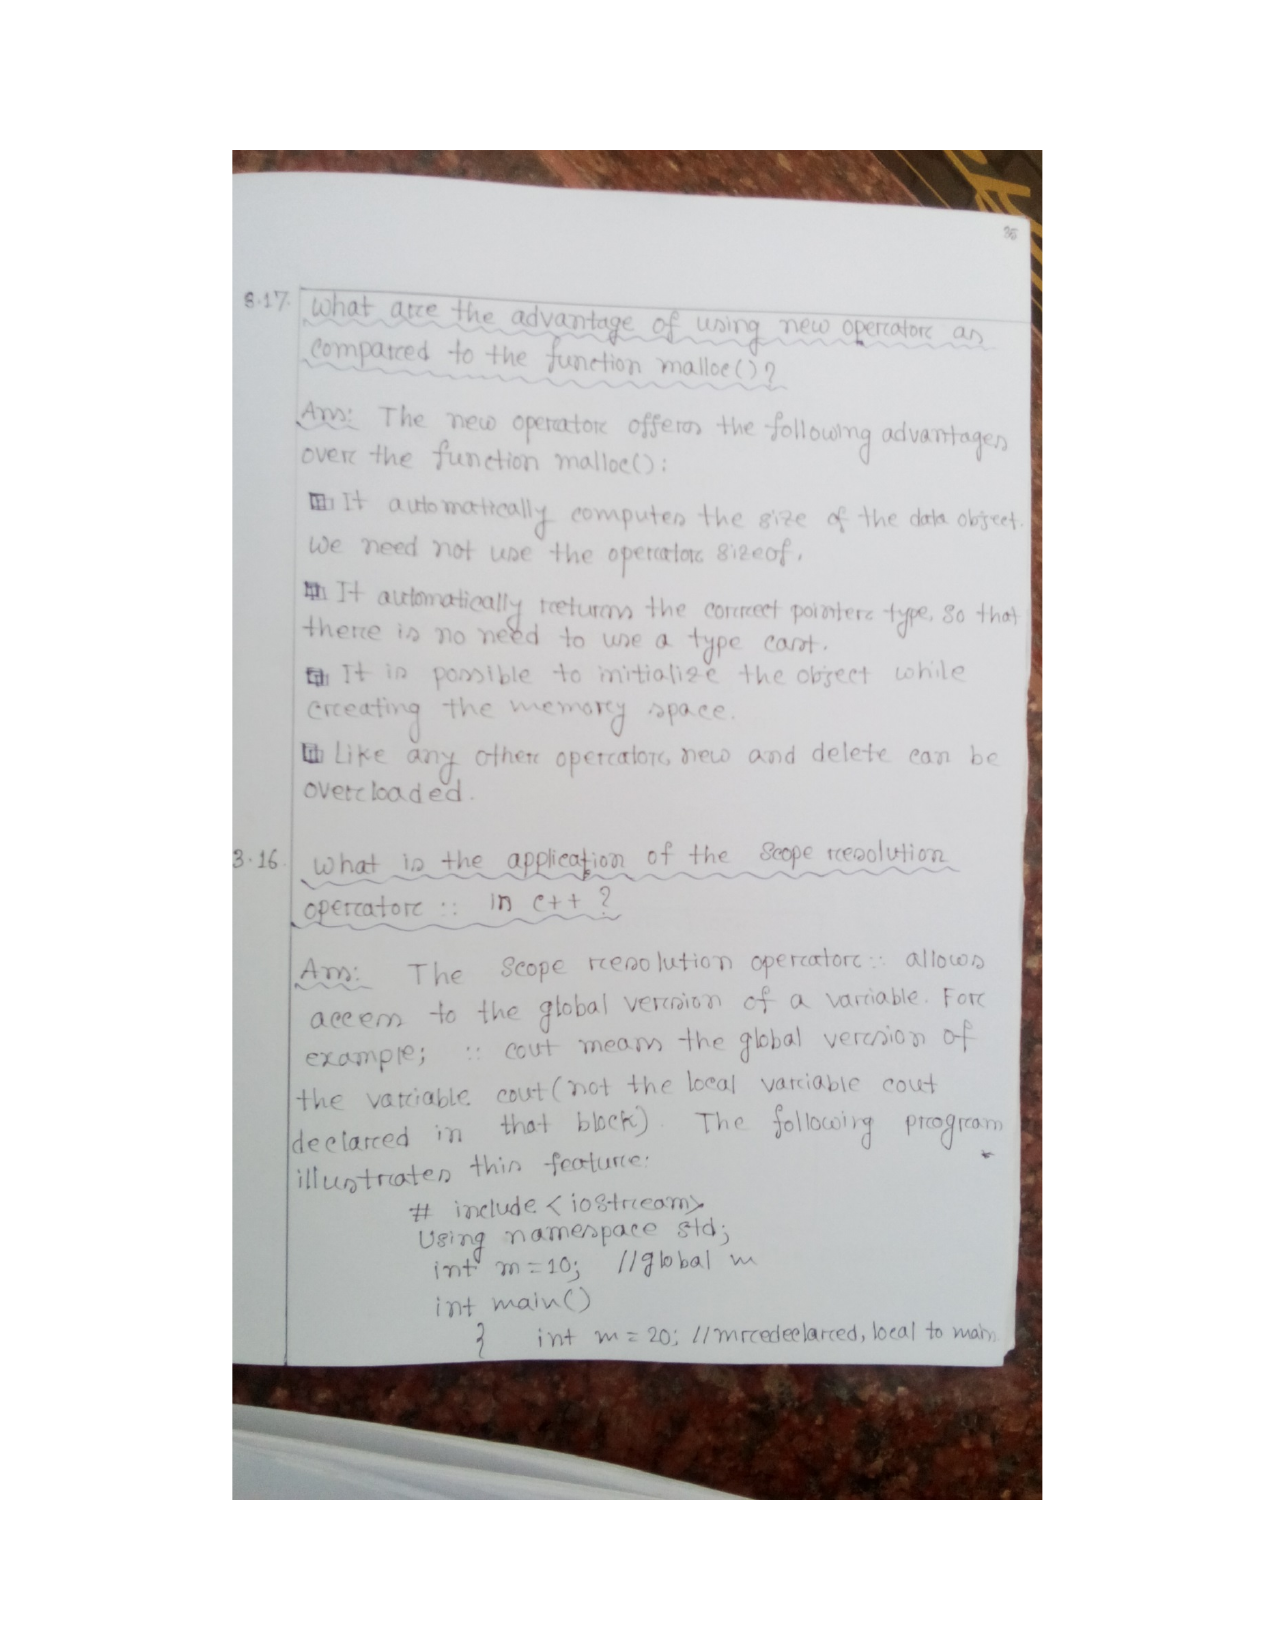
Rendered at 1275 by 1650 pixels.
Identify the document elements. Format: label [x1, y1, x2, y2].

picture [232, 150, 1043, 1500]
